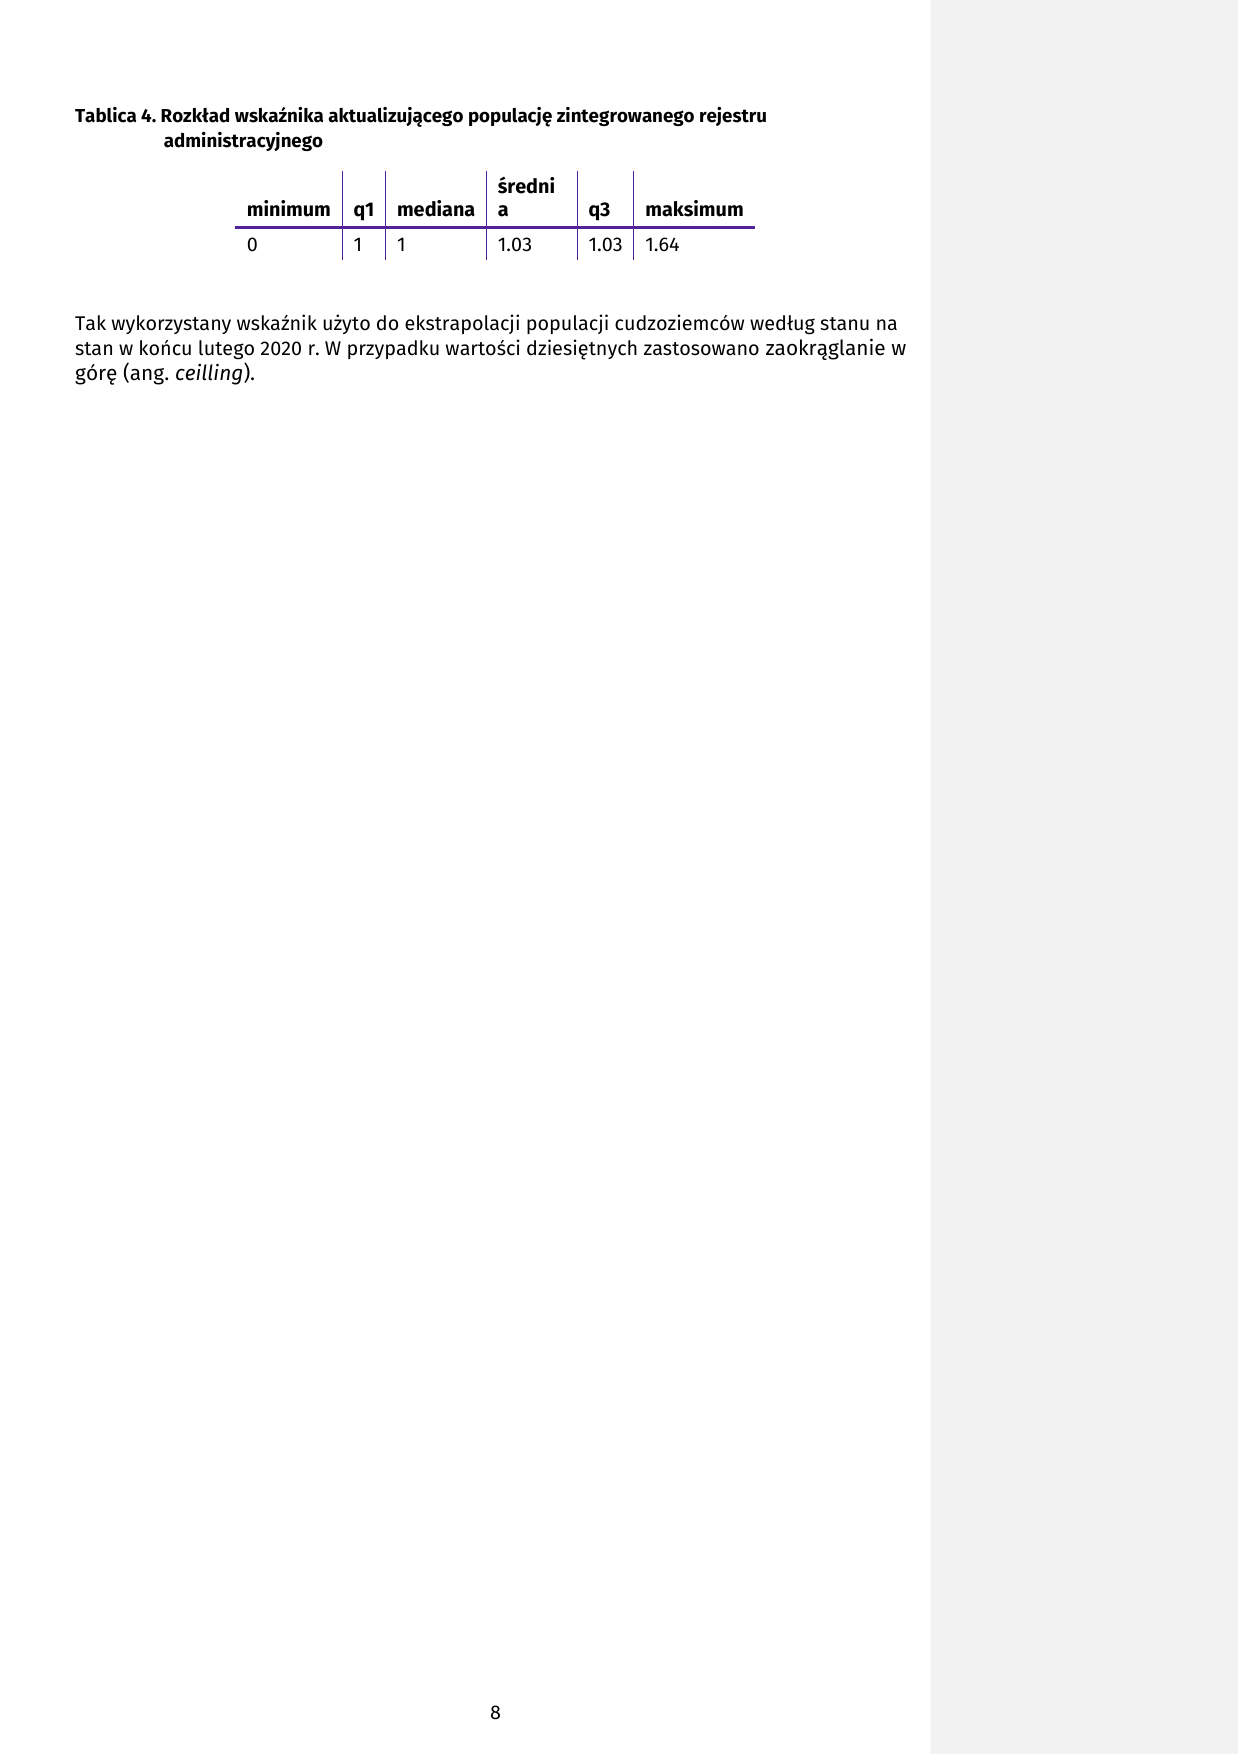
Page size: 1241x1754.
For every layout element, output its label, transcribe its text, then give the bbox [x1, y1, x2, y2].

table_header średnia [487, 171, 577, 226]
text Tablica 4. Rozkład wskaźnika aktualizującego populację zintegrowanego rejestru administracyjnego [75, 102, 915, 152]
table_header mediana [386, 171, 486, 226]
table_header q1 [343, 171, 385, 226]
table_cell 1.64 [634, 229, 755, 260]
table_cell 0 [235, 229, 342, 260]
table_cell 1.03 [578, 229, 633, 260]
table_cell 1 [343, 229, 385, 260]
text Tak wykorzystany wskaźnik użyto do ekstrapolacji populacji cudzoziemców według stanu na stan w końcu lutego 2020 r. W przypadku wartości dziesiętnych zastosowano zaokrąglanie w górę (ang. ceilling). [75, 310, 915, 385]
table_cell 1 [386, 229, 486, 260]
table_header q3 [578, 171, 633, 226]
table_cell 1.03 [487, 229, 577, 260]
table_header minimum [235, 171, 342, 226]
table_header maksimum [634, 171, 755, 226]
